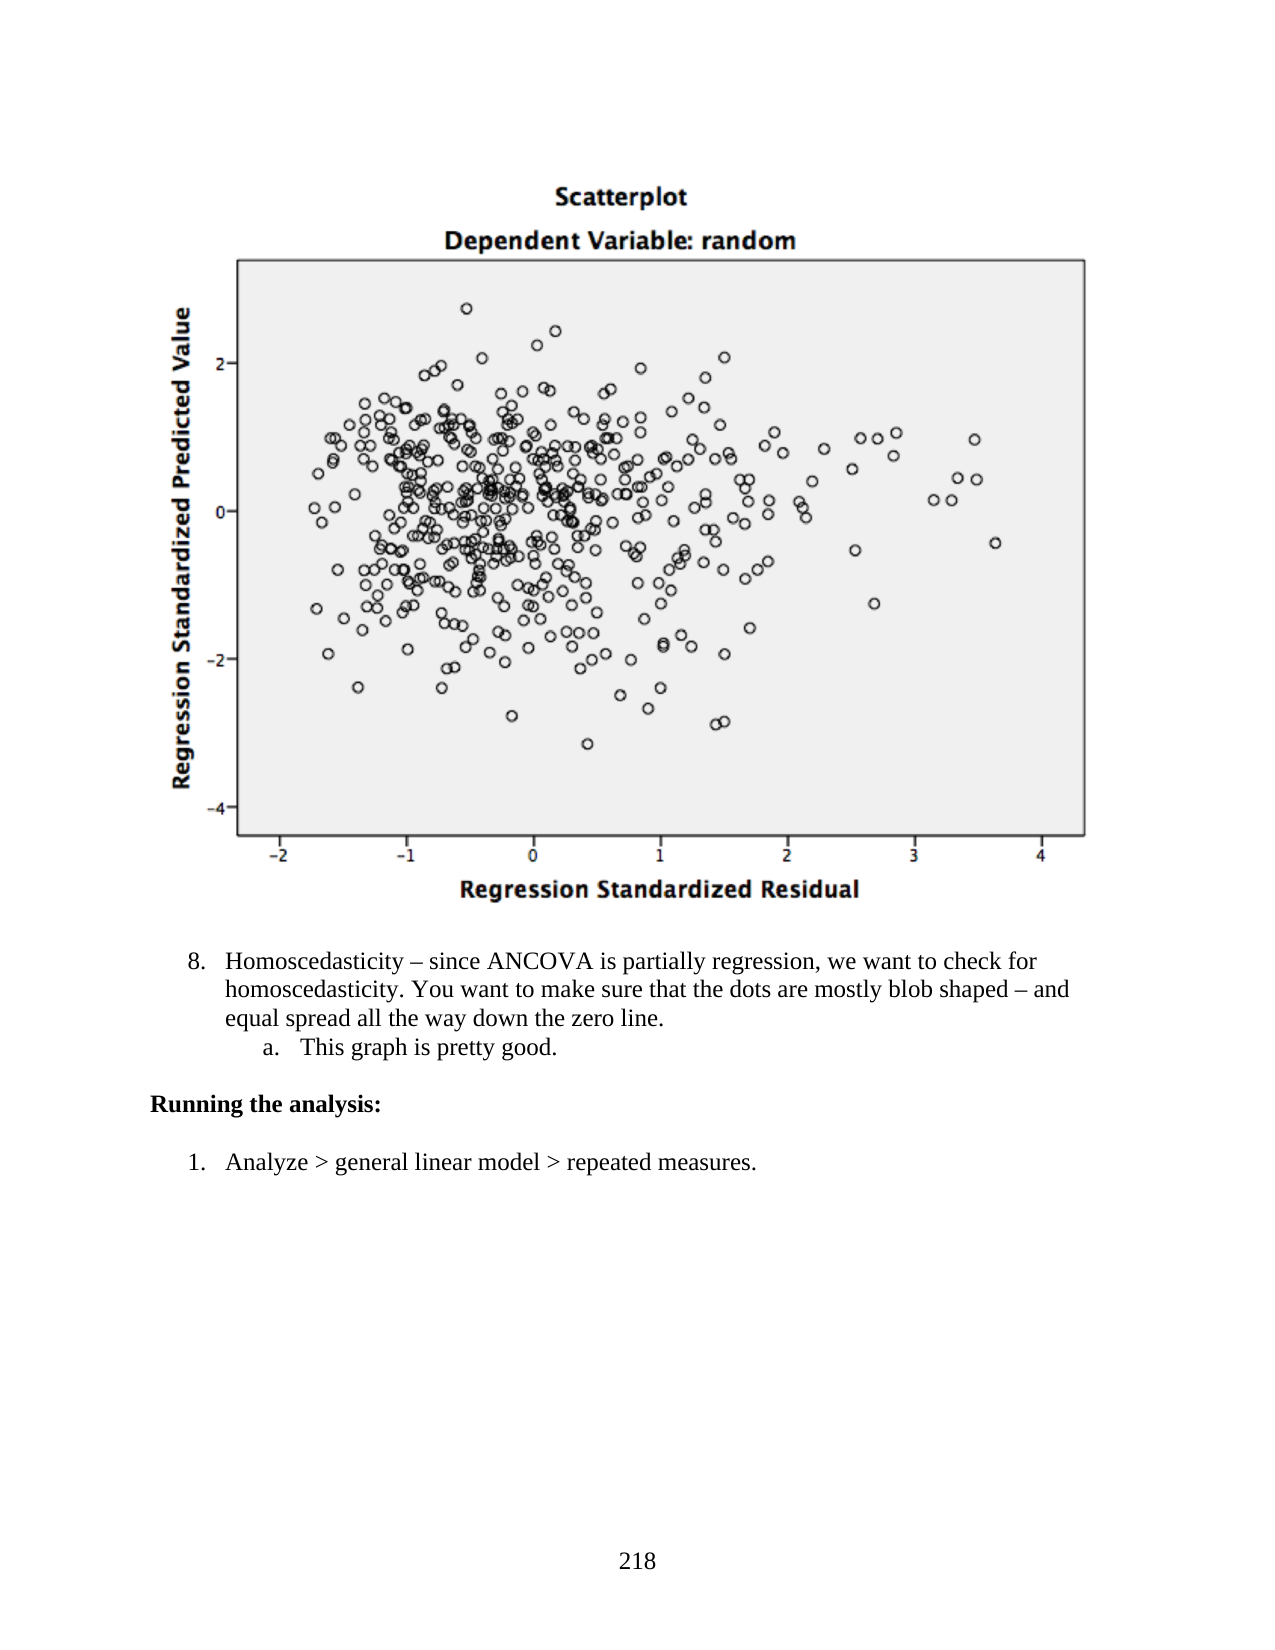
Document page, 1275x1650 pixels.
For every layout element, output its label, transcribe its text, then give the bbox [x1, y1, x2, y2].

text Running the analysis: [150, 1089, 1125, 1118]
list This graph is pretty good. [262, 1032, 1125, 1061]
list Homoscedasticity – since ANCOVA is partially regression, we want to check for homoscedasticity. You want to make sure that the dots are mostly blob shaped – and equal spread all the way down the zero line. [187, 946, 1125, 1032]
picture [150, 178, 1125, 917]
list Analyze > general linear model > repeated measures. [187, 1147, 1125, 1176]
